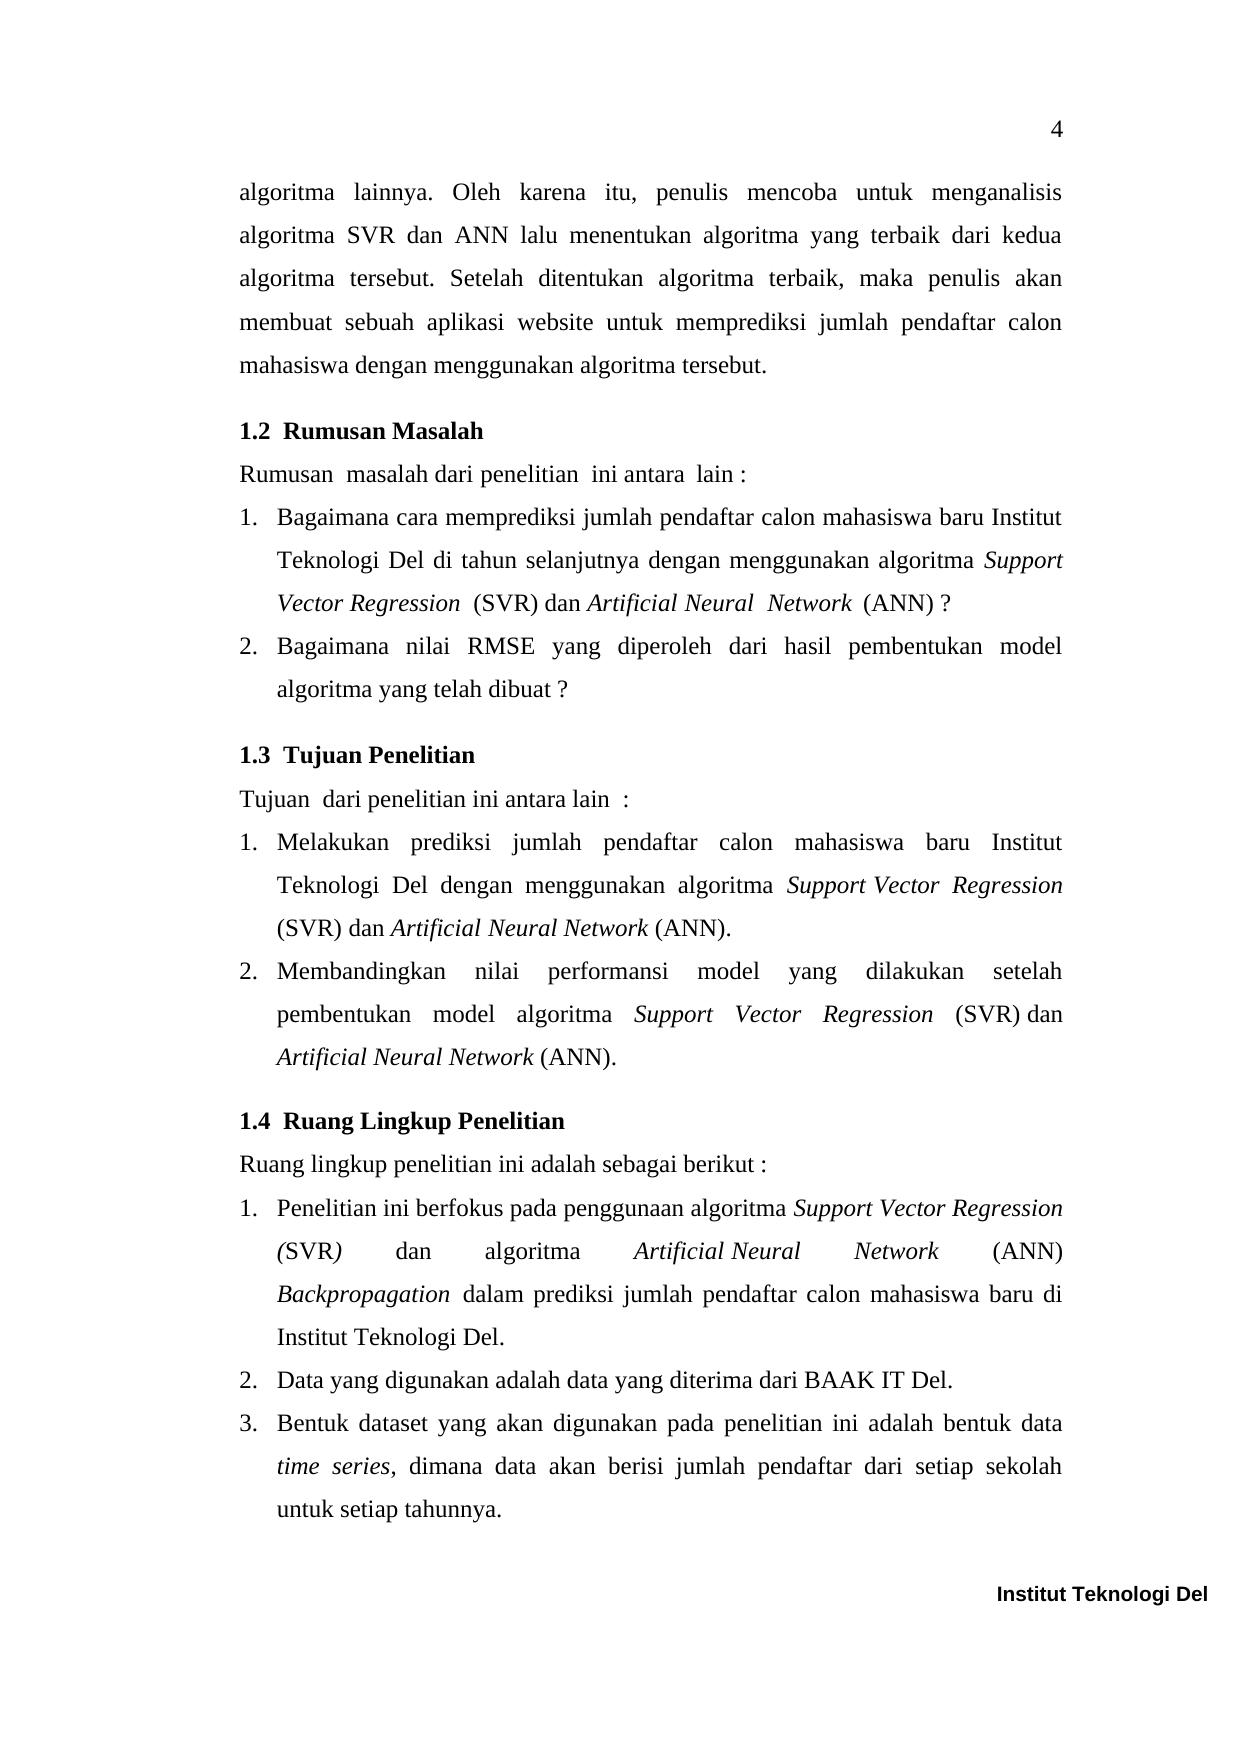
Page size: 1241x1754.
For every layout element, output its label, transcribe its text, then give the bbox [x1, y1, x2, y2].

subtitle 1.4 Ruang Lingkup Penelitian [239, 1106, 1063, 1135]
list Penelitian ini berfokus pada penggunaan algoritma Support Vector Regression (SVR) dan algoritma ArtificiallNeural Network (ANN) Backpropagationndalam prediksi jumlah pendaftar calon mahasiswa baru di Institut Teknologi Del. [239, 1193, 1063, 1351]
list Bagaimana nilai RMSE yang diperoleh dari hasil pembentukan model algoritma yang telah dibuat ? [239, 631, 1063, 703]
text Tujuanndari penelitian ini antara lainn: [239, 784, 1063, 812]
list Data yang digunakan adalah data yang diterima dari BAAK IT Del. [239, 1365, 1063, 1394]
subtitle 1.3 Tujuan Penelitian [239, 741, 1063, 769]
list Membandingkan nilai performansi model yang dilakukan setelah pembentukan model algoritma Support Vector Regression (SVR) dan Artificial Neural Network (ANN). [239, 956, 1063, 1071]
list Bentuk dataset yang akan digunakan pada penelitian ini adalah bentuk data time series, dimana data akan berisi jumlah pendaftar dari setiap sekolah untuk setiap tahunnya. [239, 1408, 1063, 1523]
list Melakukan prediksi jumlah pendaftar calon mahasiswa baru Institut Teknologi Del dengan menggunakan algoritma SupporttVector Regression (SVR) dan ArtificiallNeural Network (ANN). [239, 827, 1063, 942]
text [239, 177, 1063, 378]
text Rumusannmasalah dariipenelitiannini antaraalain : [239, 459, 1063, 488]
text Ruang lingkup penelitian ini adalah sebagai berikut : [239, 1149, 1063, 1178]
list Bagaimana cara memprediksi jumlah pendaftar calon mahasiswa baru Institut Teknologi Del di tahun selanjutnya dengan menggunakan algoritma Support Vector Regressionn(SVR) dan ArtificiallNeurall Networkk(ANN) ? [239, 502, 1063, 617]
subtitle 1.2 Rumusan Masalah [239, 416, 1063, 444]
